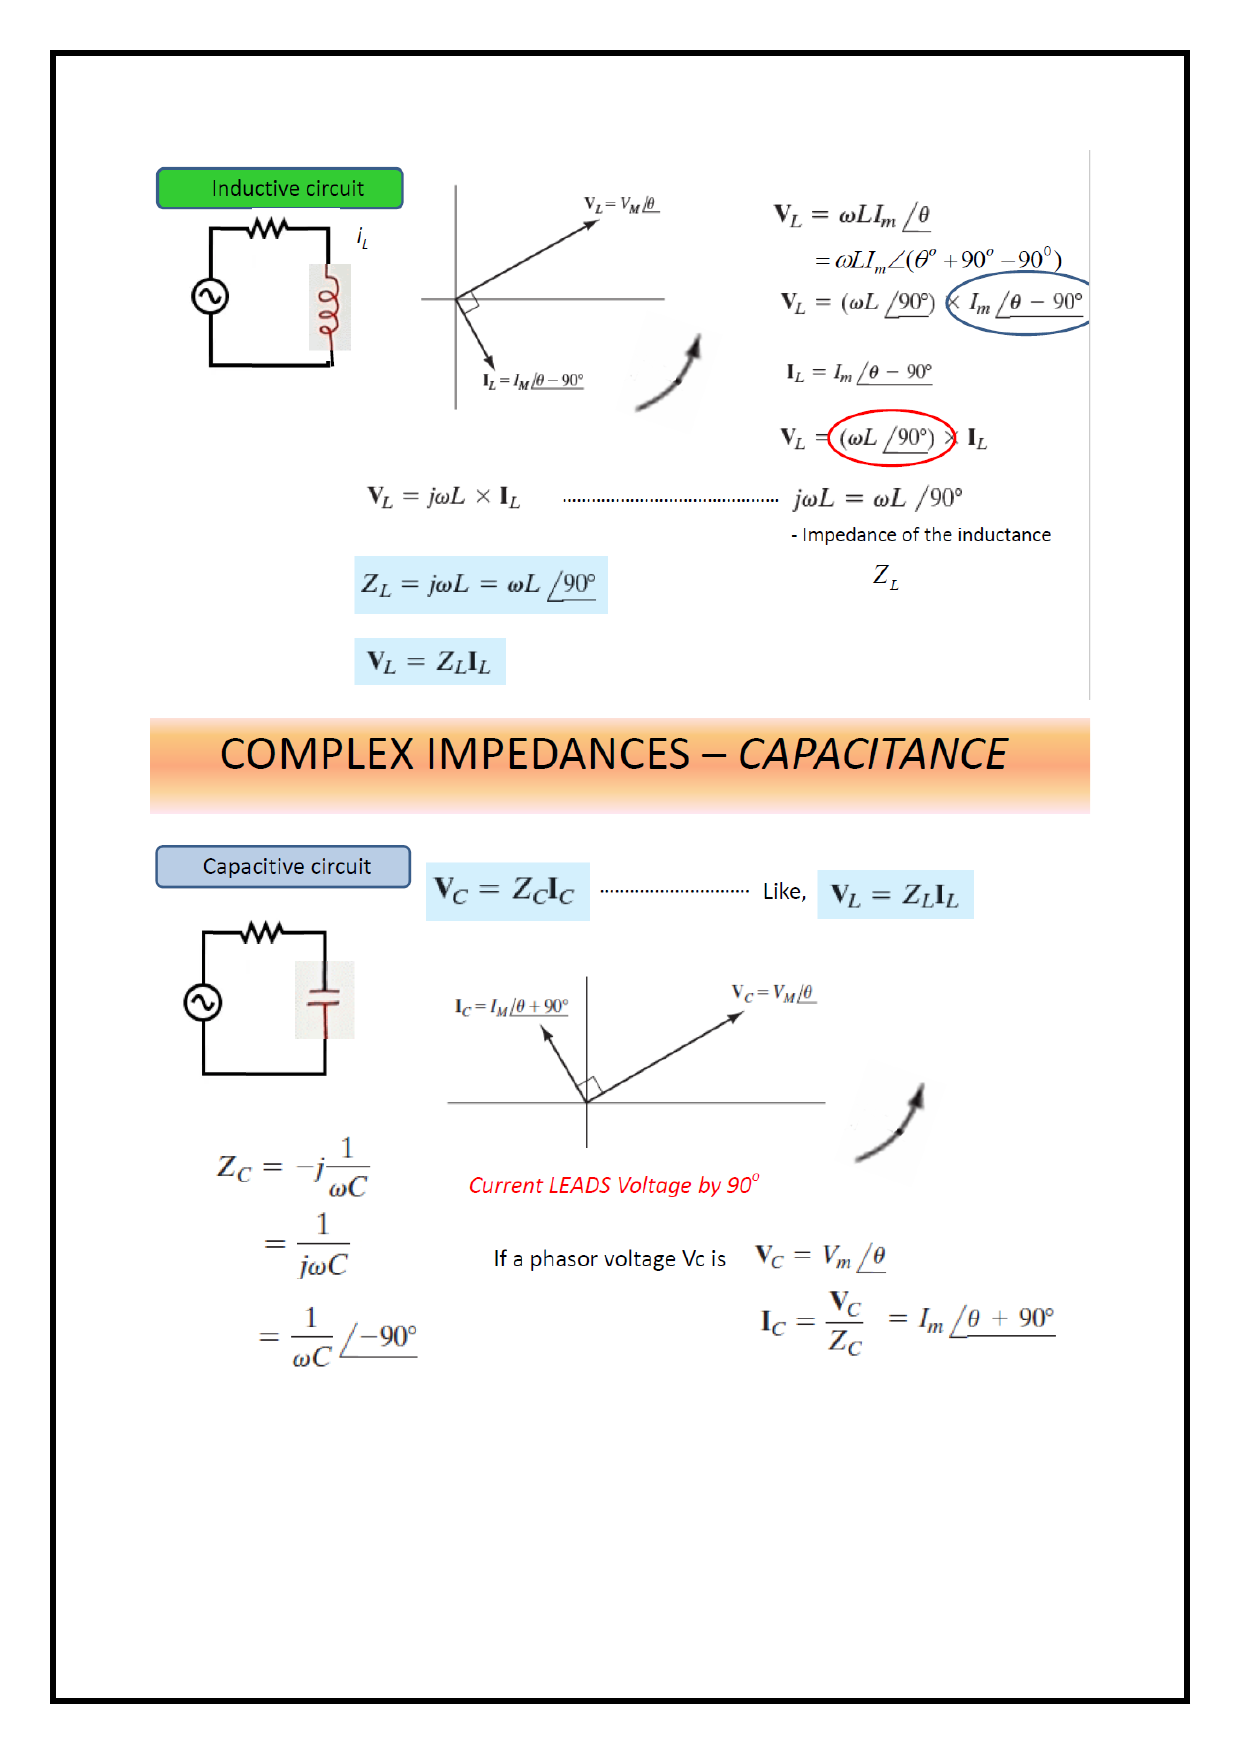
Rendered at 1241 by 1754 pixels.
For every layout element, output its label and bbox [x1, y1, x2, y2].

picture [150, 150, 1091, 700]
picture [150, 718, 1091, 1379]
